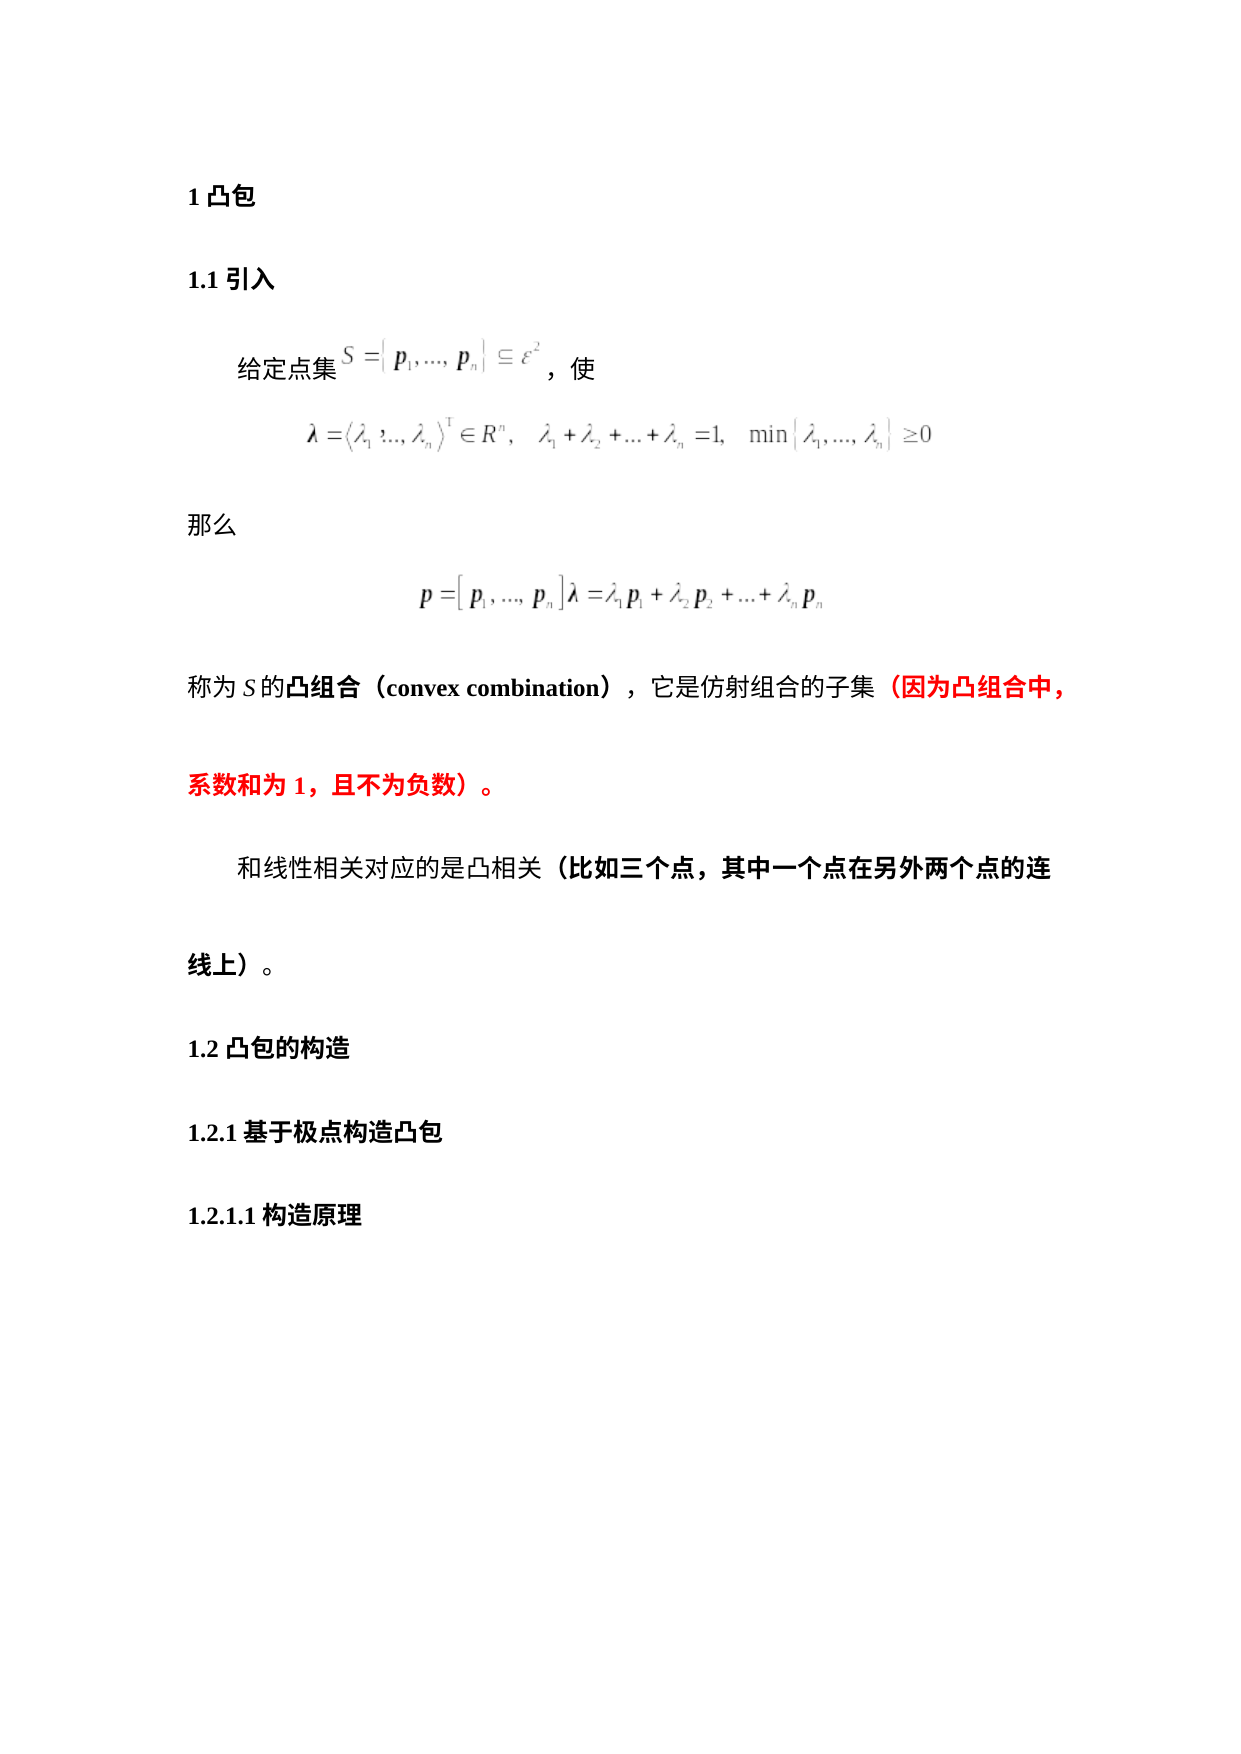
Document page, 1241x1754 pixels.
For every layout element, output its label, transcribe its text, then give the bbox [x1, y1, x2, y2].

text 1.2 凸包的构造 [187, 1014, 1053, 1079]
text 那么 [187, 491, 1053, 556]
text 1.2.1 基于极点构造凸包 [187, 1098, 1053, 1163]
text 1 凸包 [187, 162, 1053, 227]
text 给定点集，使 [187, 328, 1053, 393]
text 1.1 引入 [187, 245, 1053, 310]
text 称为S的凸组合（convex combination），它是仿射组合的子集（因为凸组合中，系数和为 1，且不为负数）。 [187, 653, 1053, 816]
text 1.2.1.1 构造原理 [187, 1181, 1053, 1246]
text 和线性相关对应的是凸相关（比如三个点，其中一个点在另外两个点的连线上）。 [187, 834, 1053, 996]
